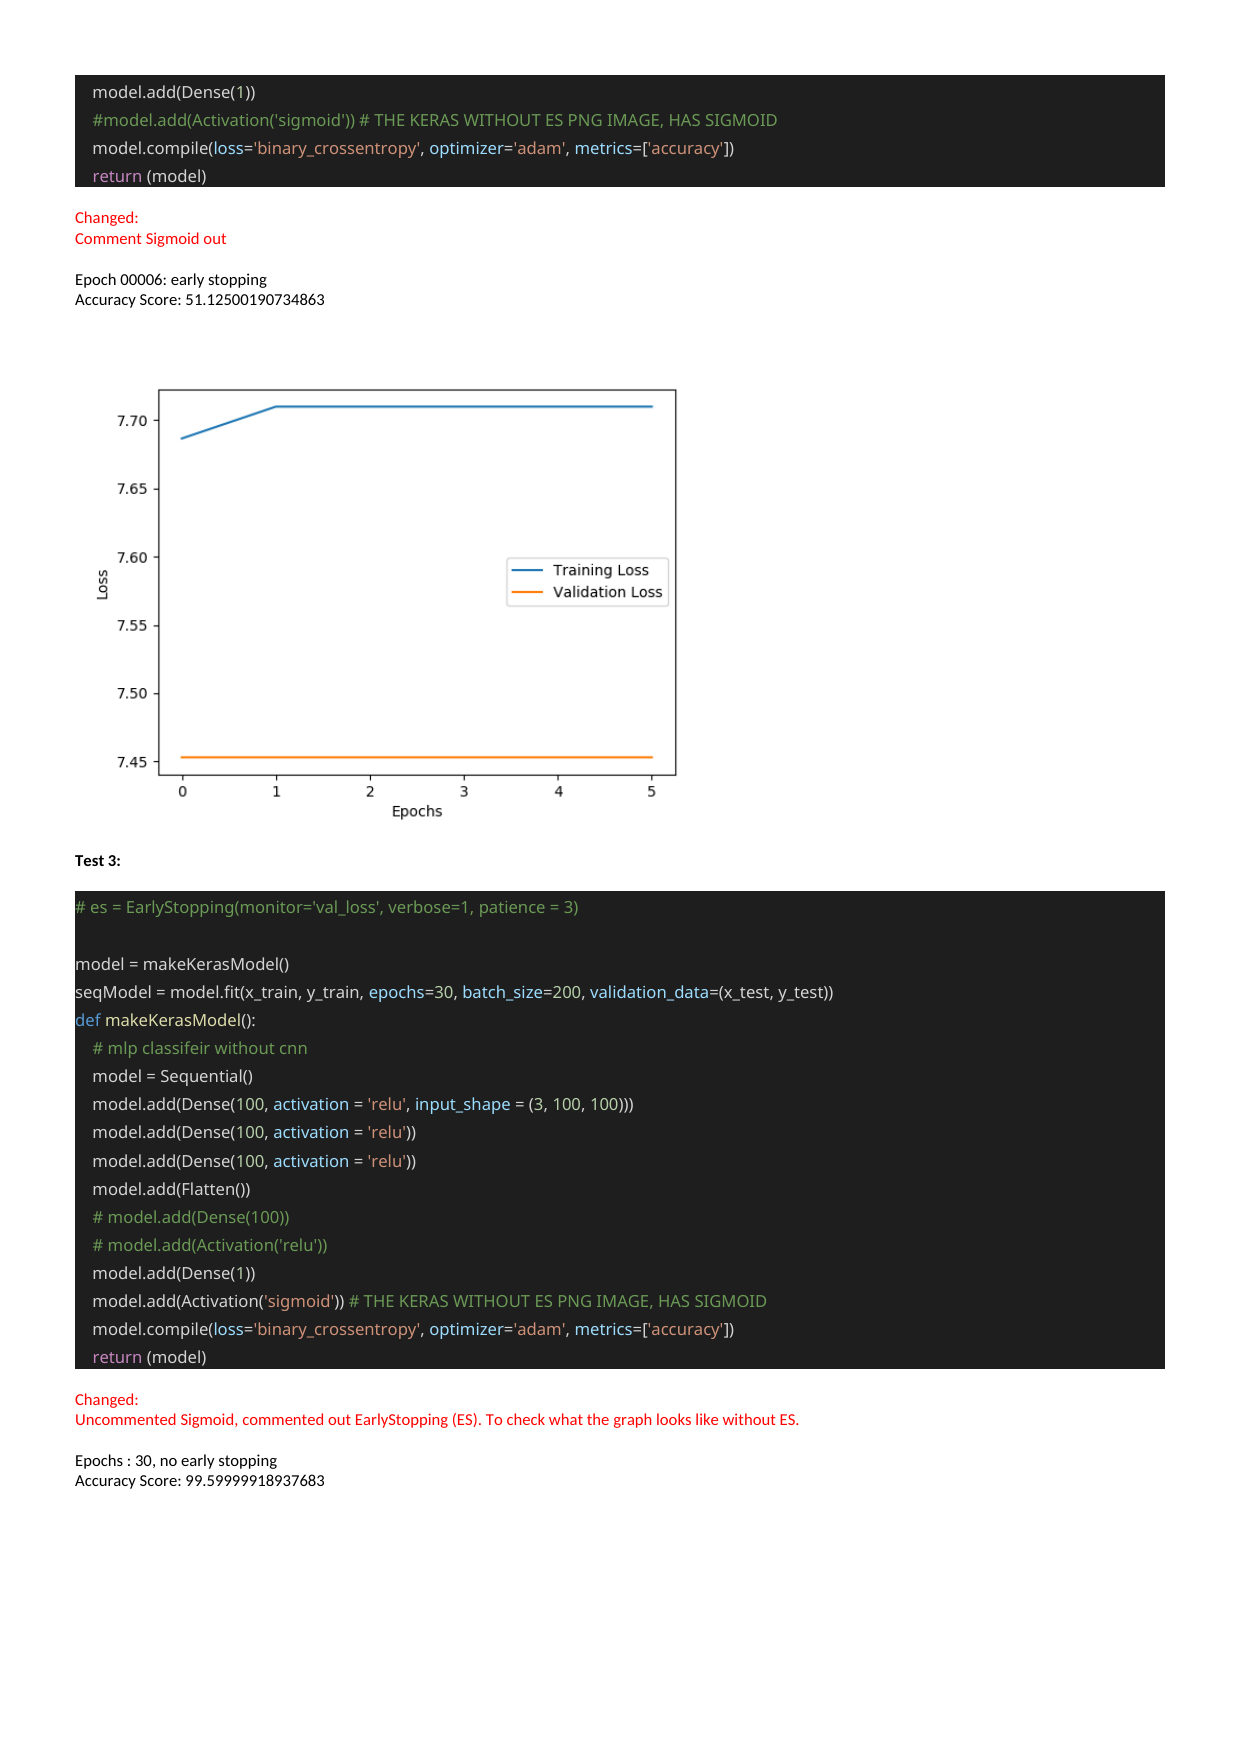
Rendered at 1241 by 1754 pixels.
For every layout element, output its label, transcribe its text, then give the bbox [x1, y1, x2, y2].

text Accuracy Score: 51.12500190734863 [75, 289, 1165, 309]
text Accuracy Score: 99.59999918937683 [75, 1470, 1165, 1491]
text model.add(Activation('sigmoid')) # THE KERAS WITHOUT ES PNG IMAGE, HAS SIGMOID [75, 1284, 1165, 1312]
text return (model) [75, 1341, 1165, 1369]
text model.add(Dense(100, activation = 'relu', input_shape = (3, 100, 100))) [75, 1087, 1165, 1116]
text Changed: [75, 208, 1165, 228]
text model.compile(loss='binary_crossentropy', optimizer='adam', metrics=['accuracy']) [75, 1312, 1165, 1341]
text # es = EarlyStopping(monitor='val_loss', verbose=1, patience = 3) [75, 891, 1165, 919]
picture [75, 329, 742, 830]
text Uncommented Sigmoid, commented out EarlyStopping (ES). To check what the graph looks like without ES. [75, 1409, 1165, 1430]
text # model.add(Dense(100)) [75, 1200, 1165, 1228]
text Test 3: [75, 850, 1165, 870]
text # model.add(Activation('relu')) [75, 1228, 1165, 1256]
text Changed: [75, 1389, 1165, 1409]
text model = Sequential() [75, 1059, 1165, 1087]
text Epoch 00006: early stopping [75, 269, 1165, 289]
text model.add(Dense(1)) [75, 1256, 1165, 1284]
text return (model) [75, 159, 1165, 187]
text #model.add(Activation('sigmoid')) # THE KERAS WITHOUT ES PNG IMAGE, HAS SIGMOID [75, 103, 1165, 131]
text model.add(Dense(100, activation = 'relu')) [75, 1144, 1165, 1172]
text Comment Sigmoid out [75, 228, 1165, 248]
text model.add(Flatten()) [75, 1172, 1165, 1200]
text seqModel = model.fit(x_train, y_train, epochs=30, batch_size=200, validation_data=(x_test, y_test)) [75, 975, 1165, 1003]
text def makeKerasModel(): [75, 1003, 1165, 1031]
text Epochs : 30, no early stopping [75, 1450, 1165, 1470]
text # mlp classifeir without cnn [75, 1031, 1165, 1059]
text model.add(Dense(100, activation = 'relu')) [75, 1116, 1165, 1144]
text model.compile(loss='binary_crossentropy', optimizer='adam', metrics=['accuracy']) [75, 131, 1165, 159]
text model = makeKerasModel() [75, 947, 1165, 975]
text model.add(Dense(1)) [75, 75, 1165, 103]
